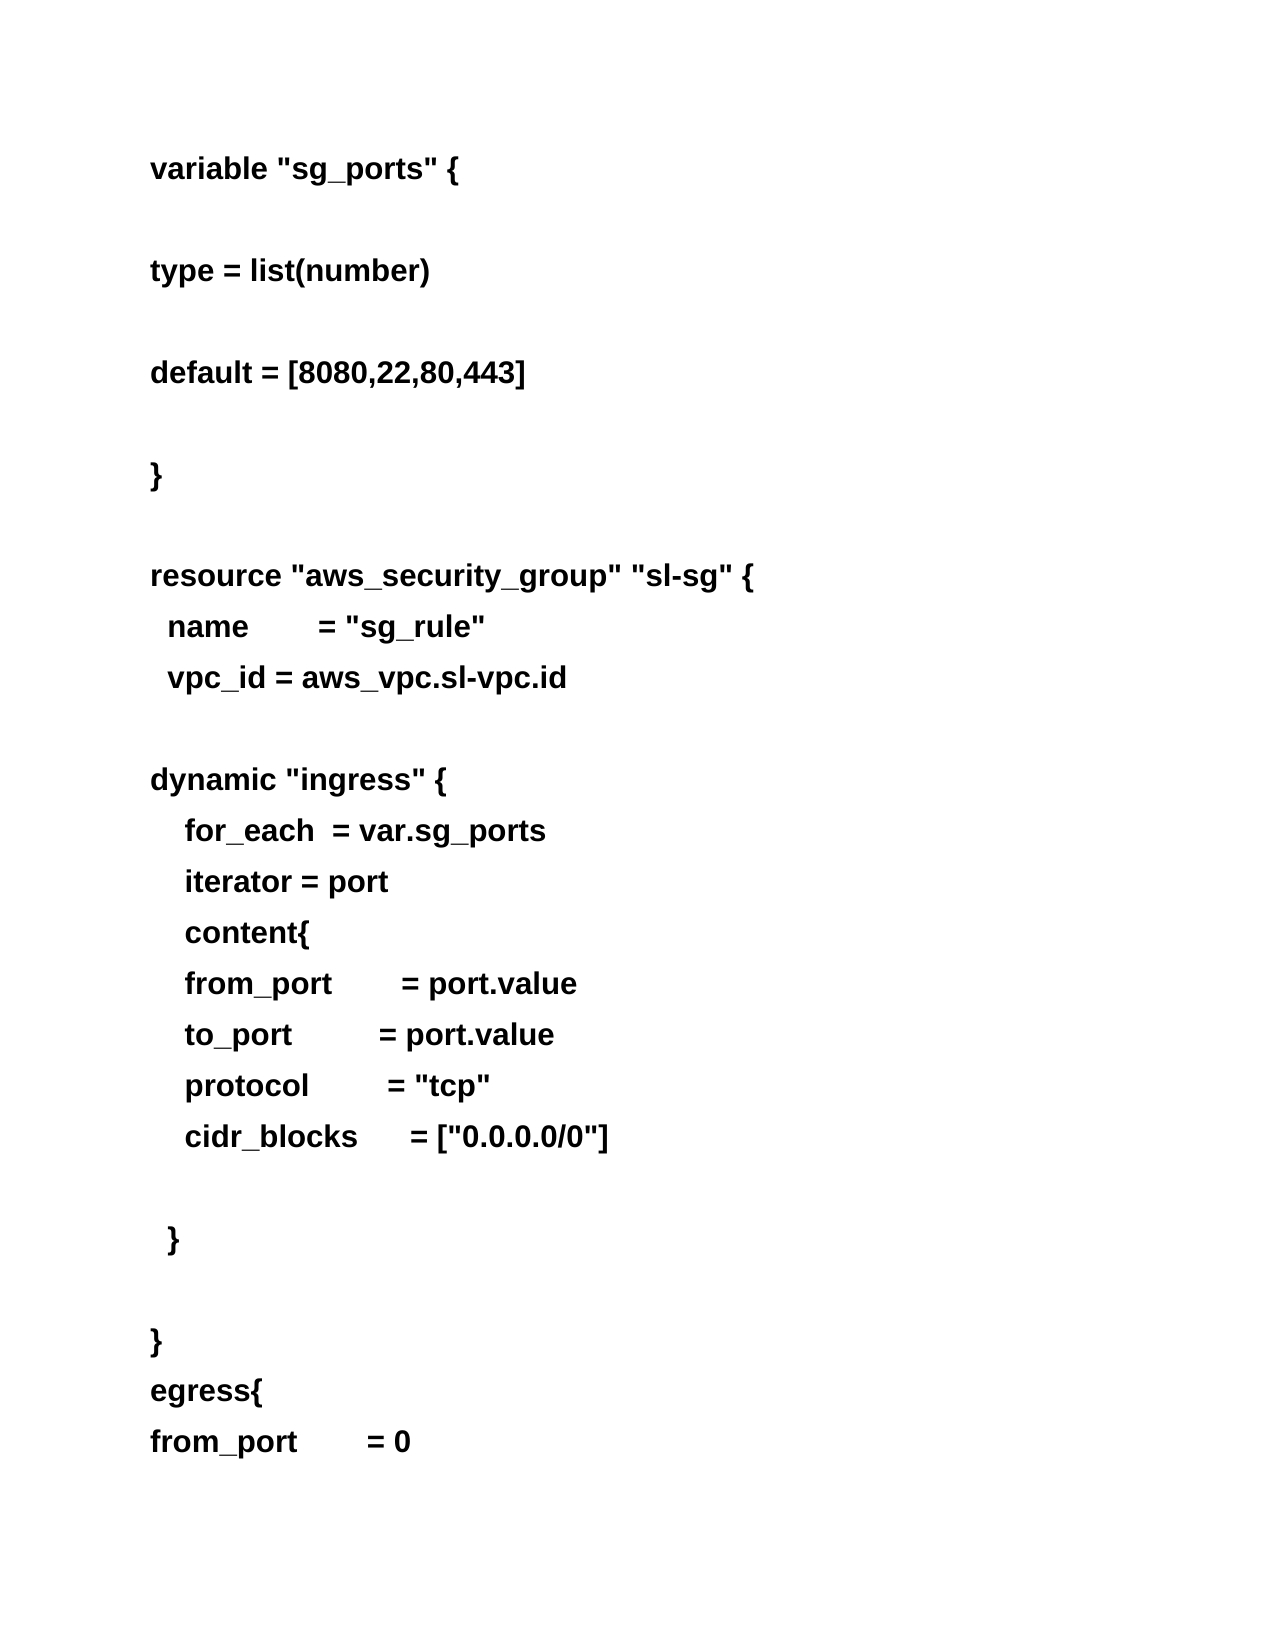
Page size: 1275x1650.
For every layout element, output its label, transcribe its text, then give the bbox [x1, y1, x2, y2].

text from_port = 0 [150, 1423, 1125, 1459]
text egress{ [150, 1372, 1125, 1408]
text for_each = var.sg_ports [150, 812, 1125, 848]
text vpc_id = aws_vpc.sl-vpc.id [150, 659, 1125, 695]
text } [150, 456, 1125, 492]
text iterator = port [150, 863, 1125, 899]
text protocol = "tcp" [150, 1067, 1125, 1103]
text from_port = port.value [150, 965, 1125, 1001]
text variable "sg_ports" { [150, 150, 1125, 186]
text name = "sg_rule" [150, 608, 1125, 644]
text default = [8080,22,80,443] [150, 354, 1125, 390]
text } [150, 1220, 1125, 1256]
text to_port = port.value [150, 1016, 1125, 1052]
text cidr_blocks = ["0.0.0.0/0"] [150, 1118, 1125, 1154]
text } [150, 1322, 1125, 1357]
text content{ [150, 914, 1125, 950]
text resource "aws_security_group" "sl-sg" { [150, 557, 1125, 593]
text type = list(number) [150, 252, 1125, 288]
text dynamic "ingress" { [150, 761, 1125, 797]
